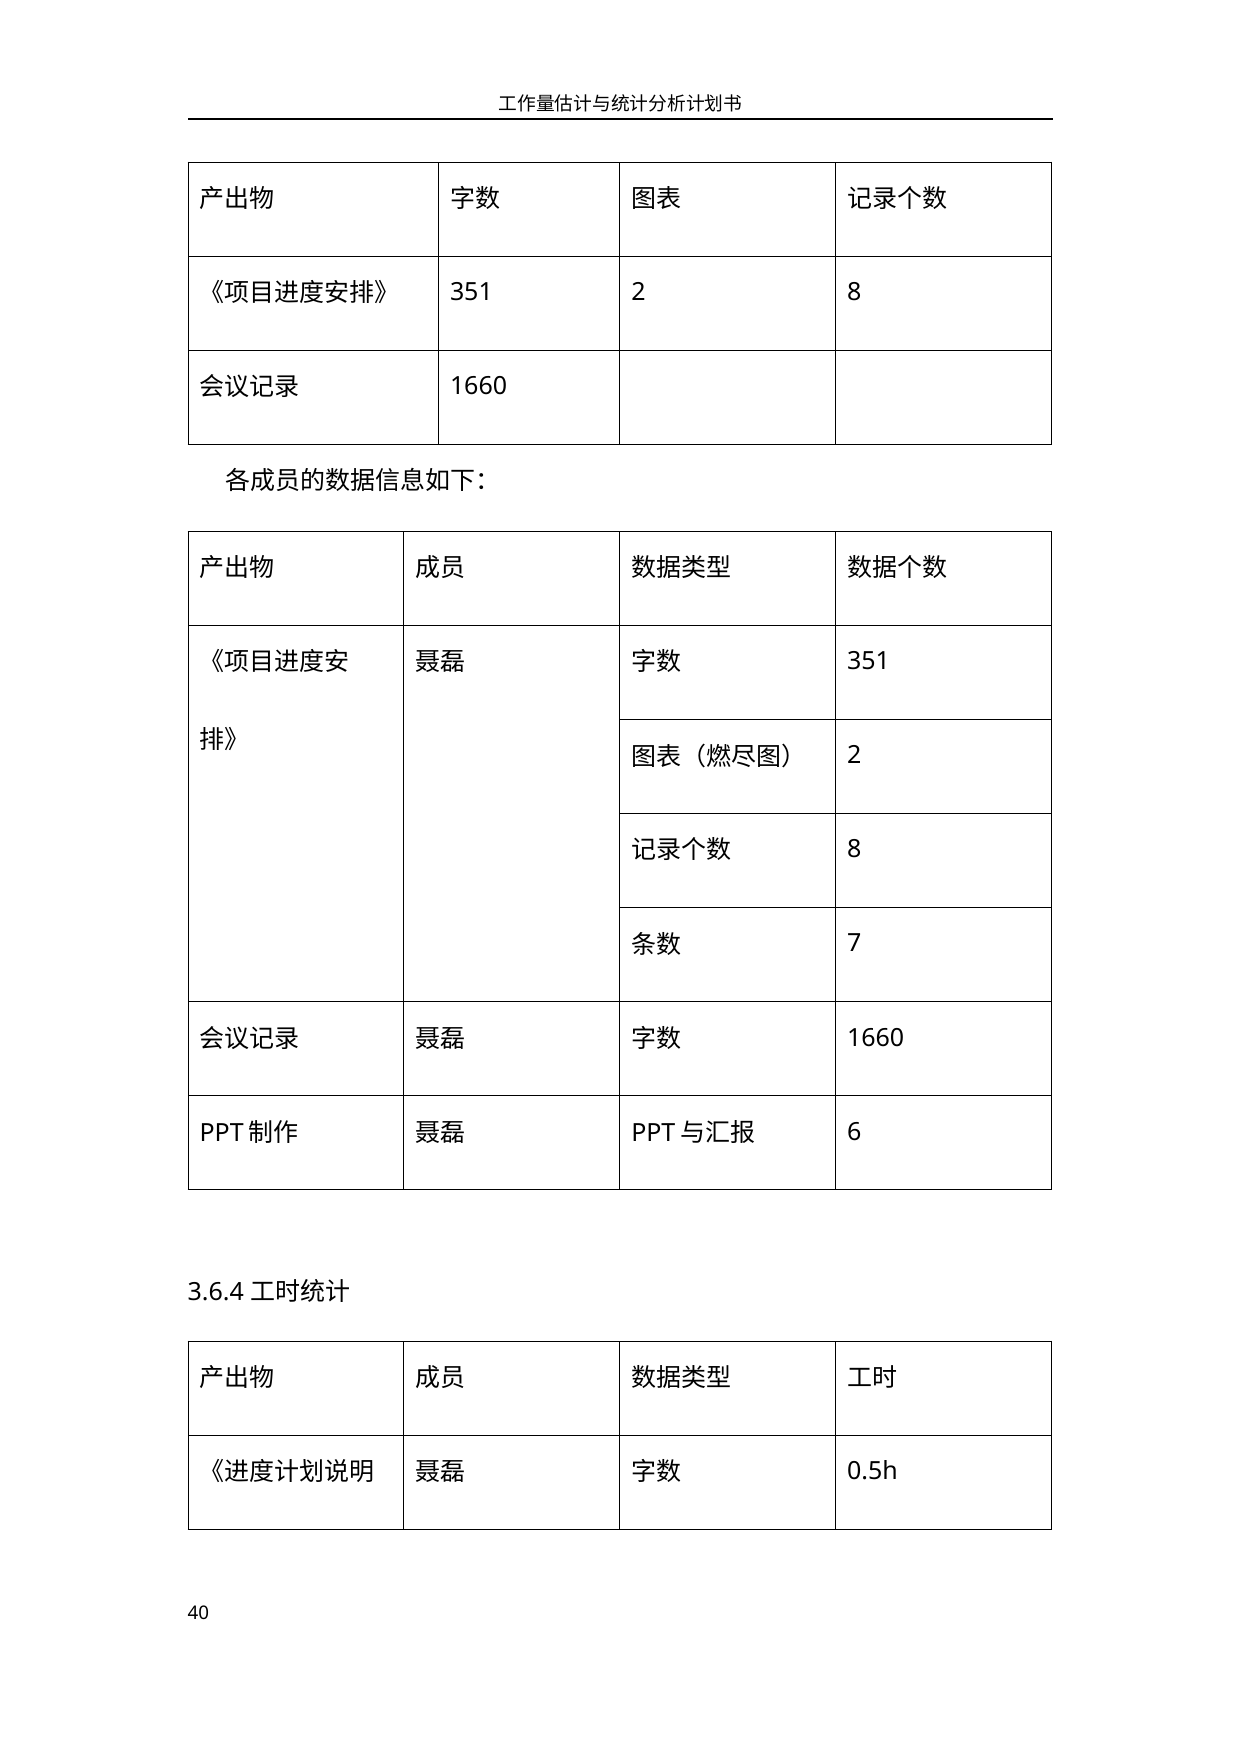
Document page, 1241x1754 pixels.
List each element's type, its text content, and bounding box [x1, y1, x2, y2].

table_cell 2 [836, 720, 1051, 813]
table_header 工时 [836, 1342, 1051, 1435]
table_cell 聂磊 [404, 1436, 619, 1529]
table_header 产出物 [189, 532, 403, 625]
subtitle 3.6.4 工时统计 [187, 1256, 1053, 1324]
table_cell 会议记录 [189, 1002, 403, 1095]
table_header 字数 [439, 163, 619, 256]
table_cell 6 [836, 1096, 1051, 1189]
table_cell 图表（燃尽图） [620, 720, 835, 813]
text 各成员的数据信息如下： [225, 445, 1053, 513]
table_header 数据类型 [620, 1342, 835, 1435]
table_cell 351 [836, 626, 1051, 719]
table_cell 1660 [836, 1002, 1051, 1095]
table_cell 字数 [620, 1002, 835, 1095]
table_cell 会议记录 [189, 351, 438, 444]
table_cell 8 [836, 814, 1051, 907]
table_header 数据类型 [620, 532, 835, 625]
table_cell [836, 351, 1051, 444]
table_header 数据个数 [836, 532, 1051, 625]
table_header 成员 [404, 1342, 619, 1435]
table_cell 《项目进度安排》 [189, 257, 438, 350]
table_header 产出物 [189, 163, 438, 256]
table_cell 0.5h [836, 1436, 1051, 1529]
table_cell PPT与汇报 [620, 1096, 835, 1189]
table_cell 字数 [620, 1436, 835, 1529]
table_cell 《进度计划说明书》 [189, 1436, 403, 1529]
table_cell 字数 [620, 626, 835, 719]
table_cell 8 [836, 257, 1051, 350]
table_header 成员 [404, 532, 619, 625]
table_cell 条数 [620, 908, 835, 1001]
table_header 产出物 [189, 1342, 403, 1435]
table_cell 《项目进度安排》 [189, 626, 403, 1001]
table_cell 351 [439, 257, 619, 350]
table_cell 聂磊 [404, 626, 619, 1001]
table_header 记录个数 [836, 163, 1051, 256]
table_cell PPT制作 [189, 1096, 403, 1189]
table_cell [620, 351, 835, 444]
table_cell 2 [620, 257, 835, 350]
table_cell 聂磊 [404, 1002, 619, 1095]
table_header 图表 [620, 163, 835, 256]
table_cell 7 [836, 908, 1051, 1001]
table_cell 记录个数 [620, 814, 835, 907]
table_cell 1660 [439, 351, 619, 444]
table_cell 聂磊 [404, 1096, 619, 1189]
